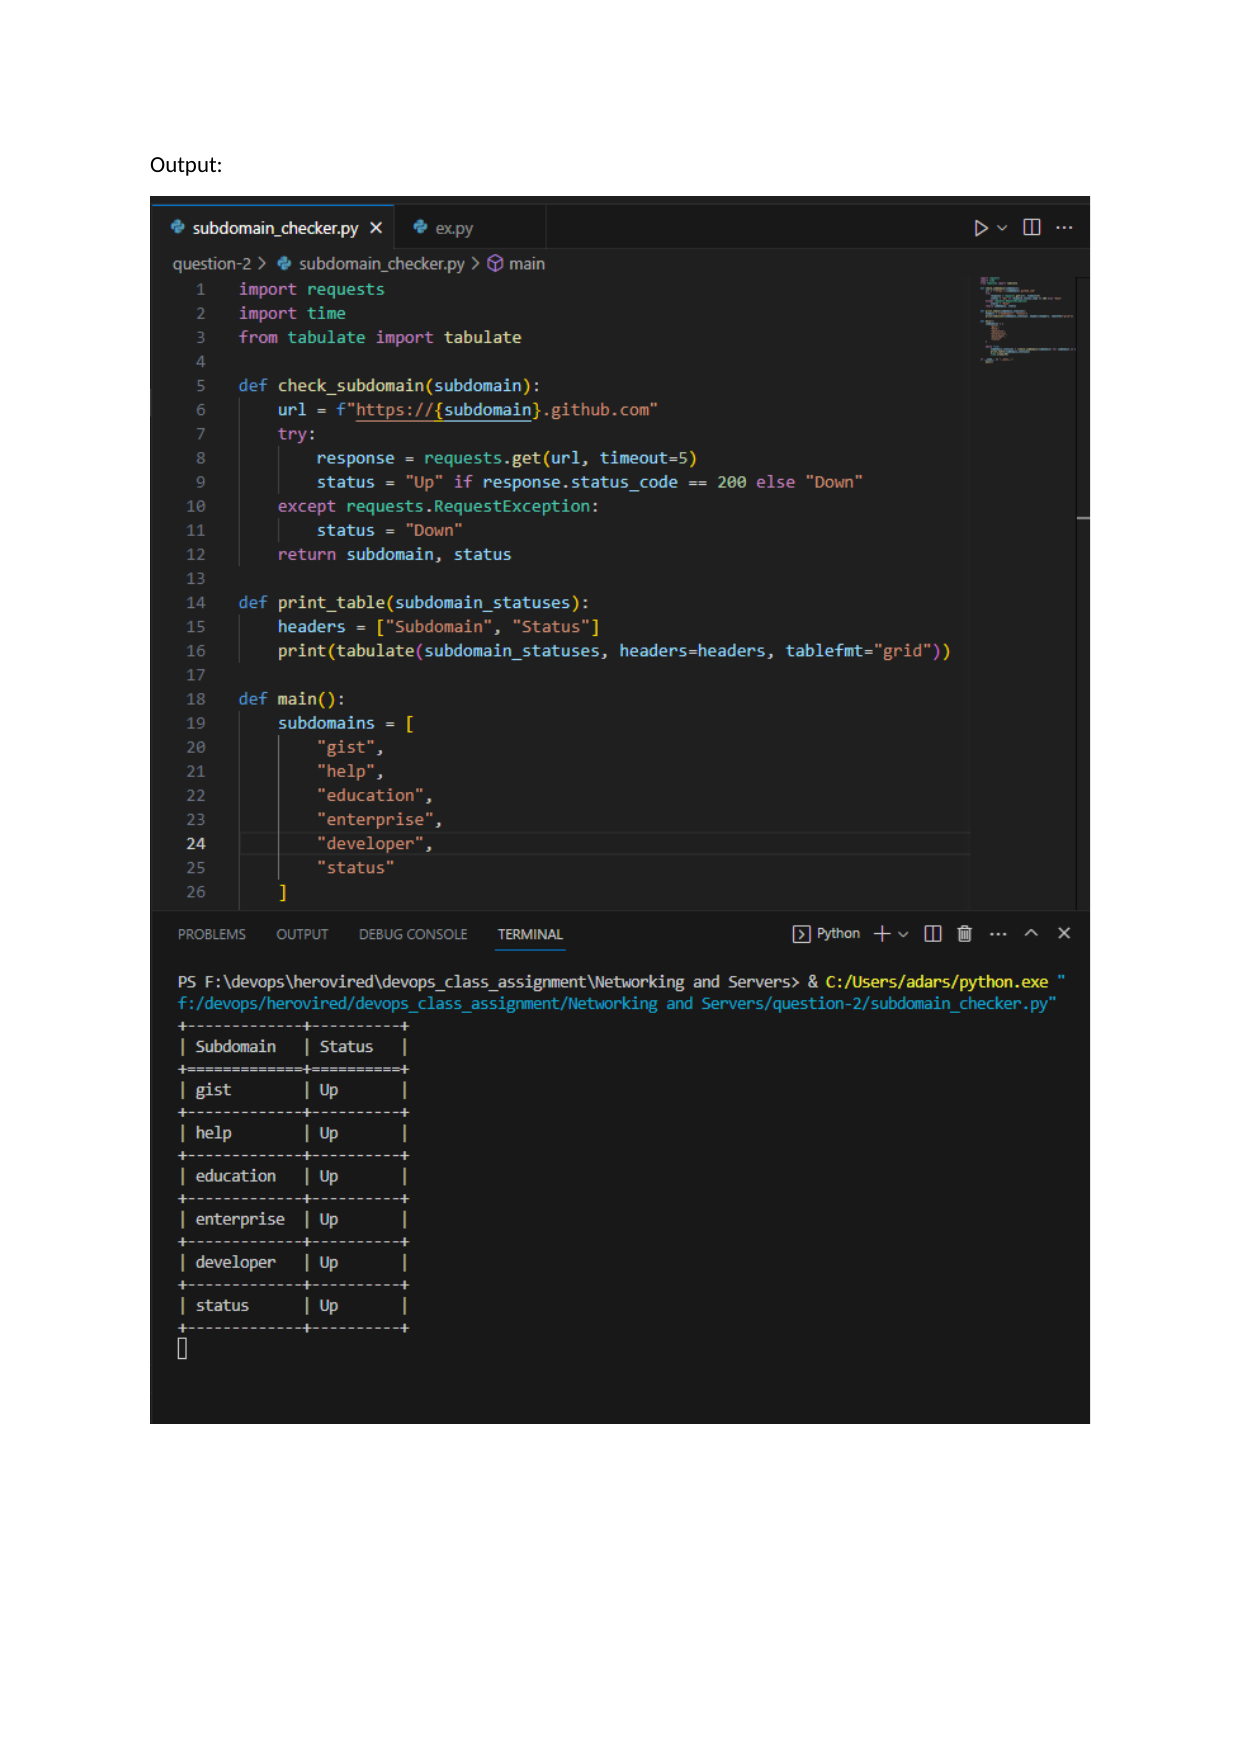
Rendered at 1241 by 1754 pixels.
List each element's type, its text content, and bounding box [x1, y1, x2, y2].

picture [150, 196, 1091, 1424]
text Output: [150, 150, 1090, 178]
